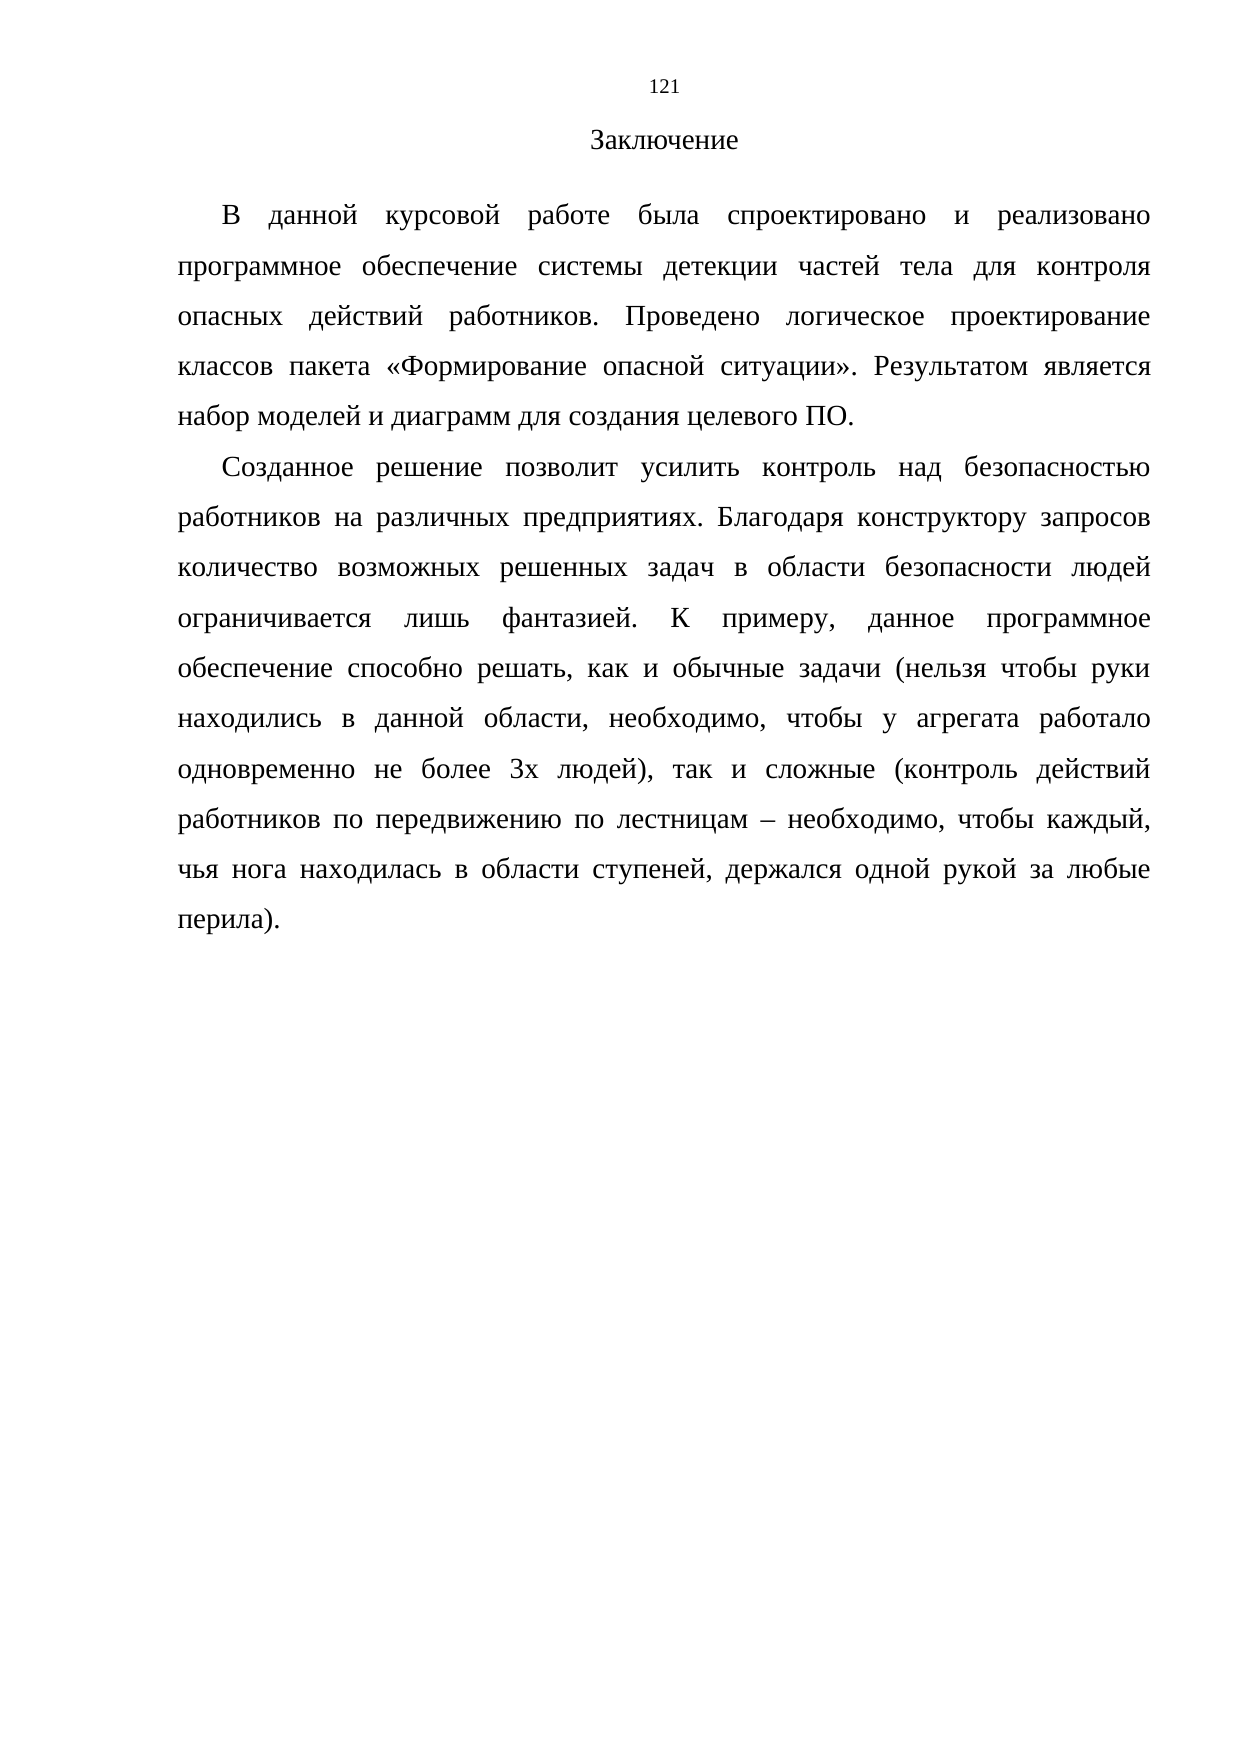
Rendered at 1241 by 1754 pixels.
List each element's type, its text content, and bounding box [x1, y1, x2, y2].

text Созданное решение позволит усилить контроль над безопасностью работников на различных предприятиях. Благодаря конструктору запросов количество возможных решенных задач в области безопасности людей ограничивается лишь фантазией. К примеру, данное программное обеспечение способно решать, как и обычные задачи (нельзя чтобы руки находились в данной области, необходимо, чтобы у агрегата работало одновременно не более 3х людей), так и сложные (контроль действий работников по передвижению по лестницам – необходимо, чтобы каждый, чья нога находилась в области ступеней, держался одной рукой за любые перила). [177, 449, 1152, 935]
text В данной курсовой работе была спроектировано и реализовано программное обеспечение системы детекции частей тела для контроля опасных действий работников. Проведено логическое проектирование классов пакета «Формирование опасной ситуации». Результатом является набор моделей и диаграмм для создания целевого ПО. [177, 197, 1152, 432]
text Заключение [177, 122, 1152, 156]
